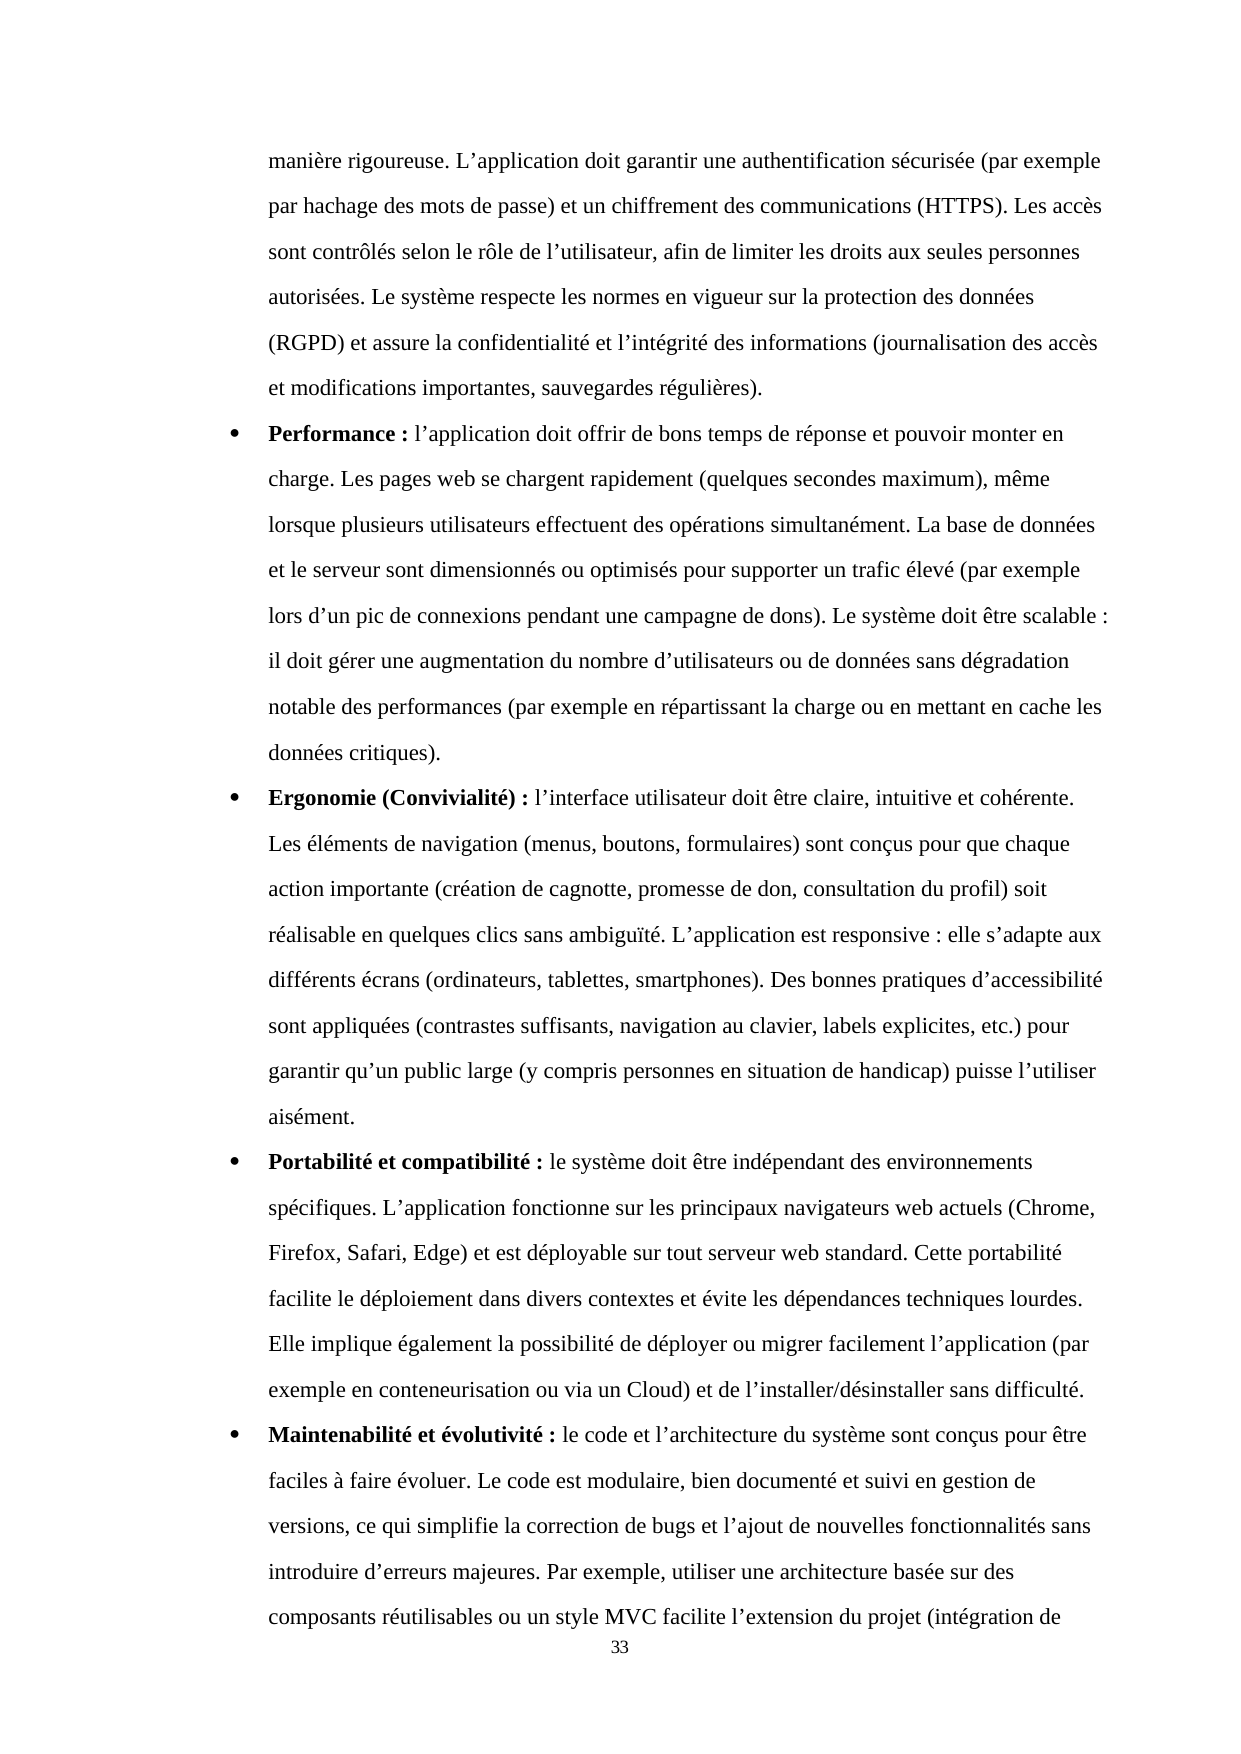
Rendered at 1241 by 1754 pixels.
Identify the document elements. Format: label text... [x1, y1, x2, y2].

list Performance : l’application doit offrir de bons temps de réponse et pouvoir monter en charge. Les pages web se chargent rapidement (quelques secondes maximum), même lorsque plusieurs utilisateurs effectuent des opérations simultanément. La base de données et le serveur sont dimensionnés ou optimisés pour supporter un trafic élevé (par exemple lors d’un pic de connexions pendant une campagne de dons). Le système doit être scalable : il doit gérer une augmentation du nombre d’utilisateurs ou de données sans dégradation notable des performances (par exemple en répartissant la charge ou en mettant en cache les données critiques). [231, 420, 1111, 765]
list Ergonomie (Convivialité) : l’interface utilisateur doit être claire, intuitive et cohérente. Les éléments de navigation (menus, boutons, formulaires) sont conçus pour que chaque action importante (création de cagnotte, promesse de don, consultation du profil) soit réalisable en quelques clics sans ambiguïté. L’application est responsive : elle s’adapte aux différents écrans (ordinateurs, tablettes, smartphones). Des bonnes pratiques d’accessibilité sont appliquées (contrastes suffisants, navigation au clavier, labels explicites, etc.) pour garantir qu’un public large (y compris personnes en situation de handicap) puisse l’utiliser aisément. [231, 784, 1111, 1129]
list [231, 1421, 1111, 1630]
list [231, 147, 1111, 401]
list Portabilité et compatibilité : le système doit être indépendant des environnements spécifiques. L’application fonctionne sur les principaux navigateurs web actuels (Chrome, Firefox, Safari, Edge) et est déployable sur tout serveur web standard. Cette portabilité facilite le déploiement dans divers contextes et évite les dépendances techniques lourdes. Elle implique également la possibilité de déployer ou migrer facilement l’application (par exemple en conteneurisation ou via un Cloud) et de l’installer/désinstaller sans difficulté. [231, 1148, 1111, 1402]
